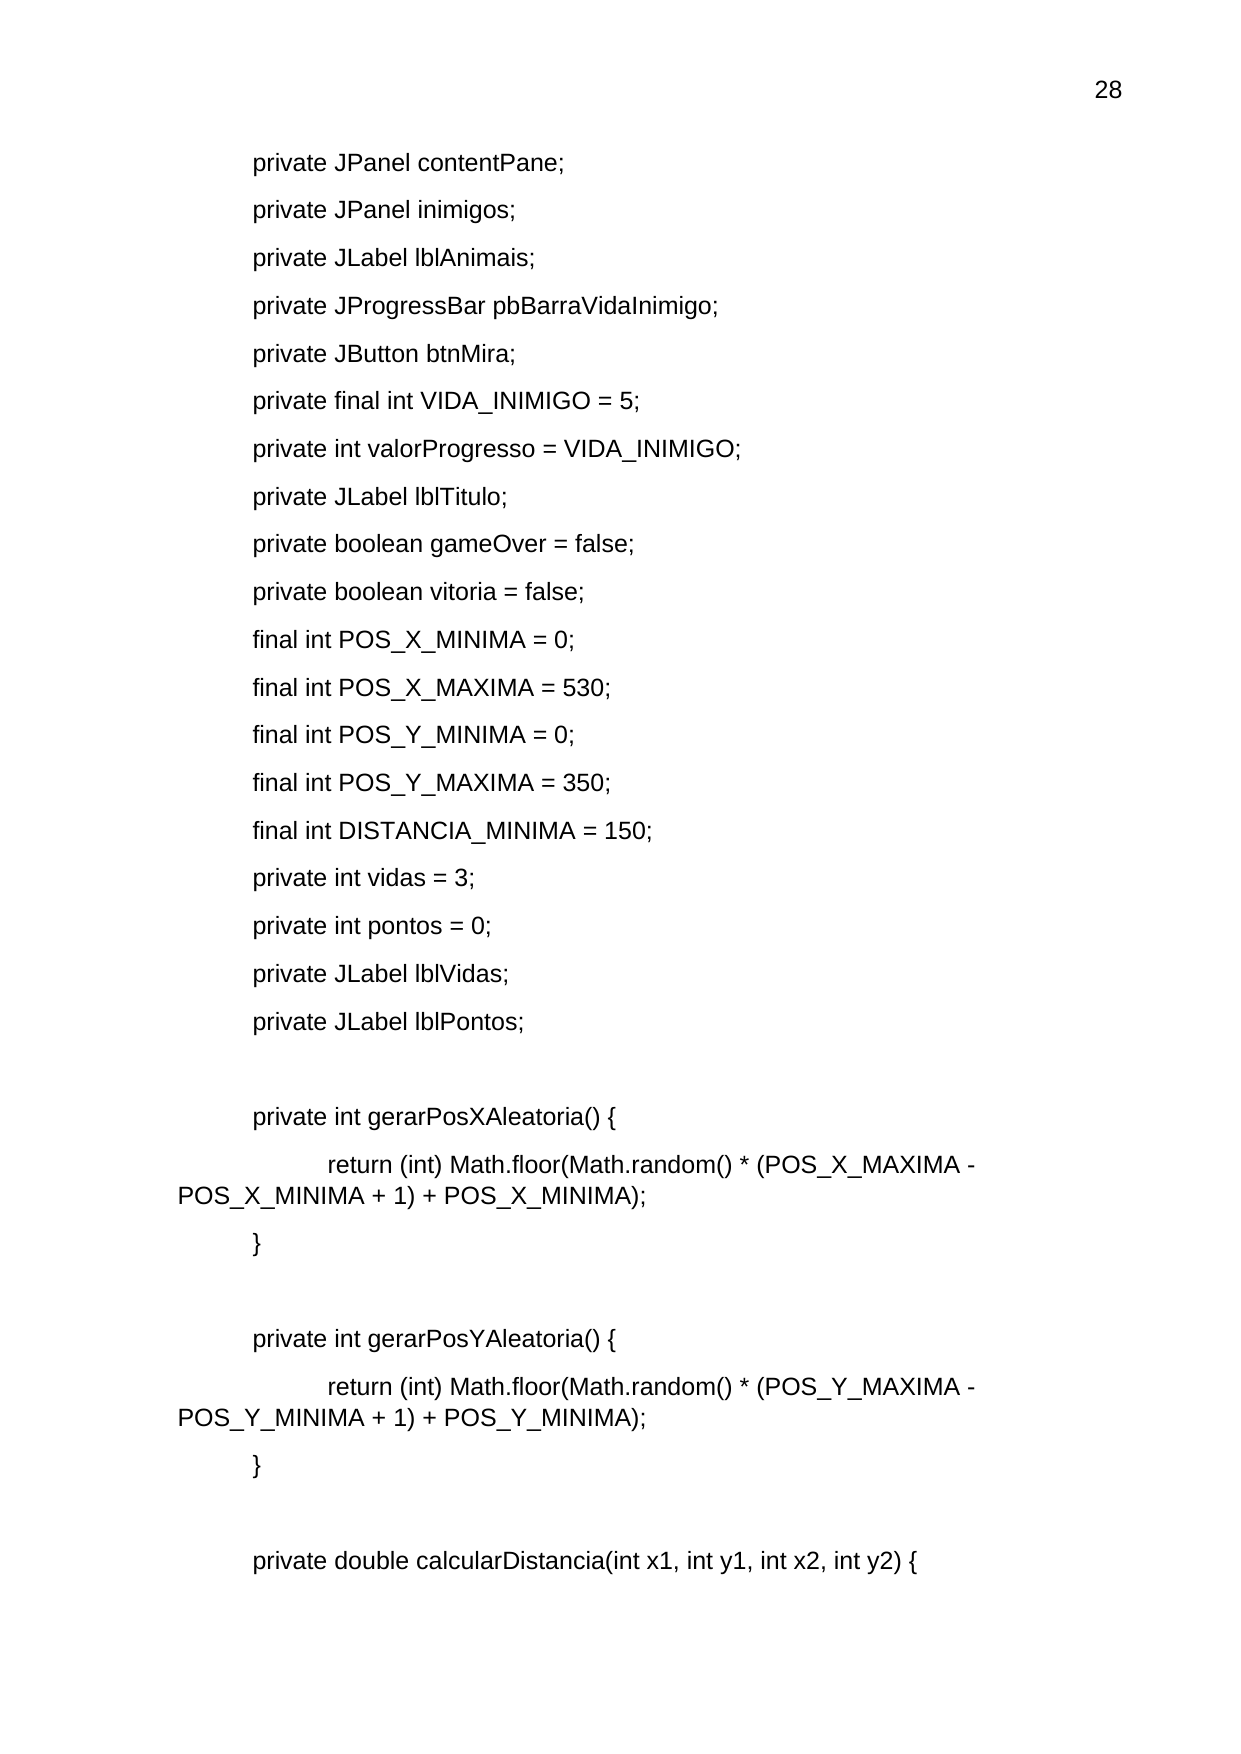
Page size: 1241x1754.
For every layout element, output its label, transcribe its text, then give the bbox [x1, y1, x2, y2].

text private boolean gameOver = false; [177, 529, 1122, 558]
text private JLabel lblAnimais; [177, 243, 1122, 272]
text final int POS_Y_MAXIMA = 350; [177, 768, 1122, 797]
text private JProgressBar pbBarraVidaInimigo; [177, 291, 1122, 319]
text private int gerarPosYAleatoria() { [177, 1324, 1122, 1352]
text private JLabel lblTitulo; [177, 482, 1122, 510]
text return (int) Math.floor(Math.random() * (POS_X_MAXIMA - POS_X_MINIMA + 1) + POS_X_MINIMA); [177, 1149, 1122, 1209]
text private int pontos = 0; [177, 911, 1122, 940]
text private int valorProgresso = VIDA_INIMIGO; [177, 434, 1122, 463]
text private JLabel lblPontos; [177, 1006, 1122, 1035]
text private double calcularDistancia(int x1, int y1, int x2, int y2) { [177, 1546, 1122, 1574]
text private JLabel lblVidas; [177, 959, 1122, 987]
text private JButton btnMira; [177, 338, 1122, 367]
text final int POS_Y_MINIMA = 0; [177, 720, 1122, 749]
text } [177, 1228, 1122, 1257]
text private boolean vitoria = false; [177, 577, 1122, 606]
text private int gerarPosXAleatoria() { [177, 1102, 1122, 1131]
text return (int) Math.floor(Math.random() * (POS_Y_MAXIMA - POS_Y_MINIMA + 1) + POS_Y_MINIMA); [177, 1371, 1122, 1431]
text final int POS_X_MAXIMA = 530; [177, 672, 1122, 701]
text private JPanel inimigos; [177, 195, 1122, 224]
text private int vidas = 3; [177, 863, 1122, 892]
text final int POS_X_MINIMA = 0; [177, 625, 1122, 653]
text private JPanel contentPane; [177, 148, 1122, 176]
text } [177, 1450, 1122, 1479]
text private final int VIDA_INIMIGO = 5; [177, 386, 1122, 415]
text final int DISTANCIA_MINIMA = 150; [177, 816, 1122, 844]
